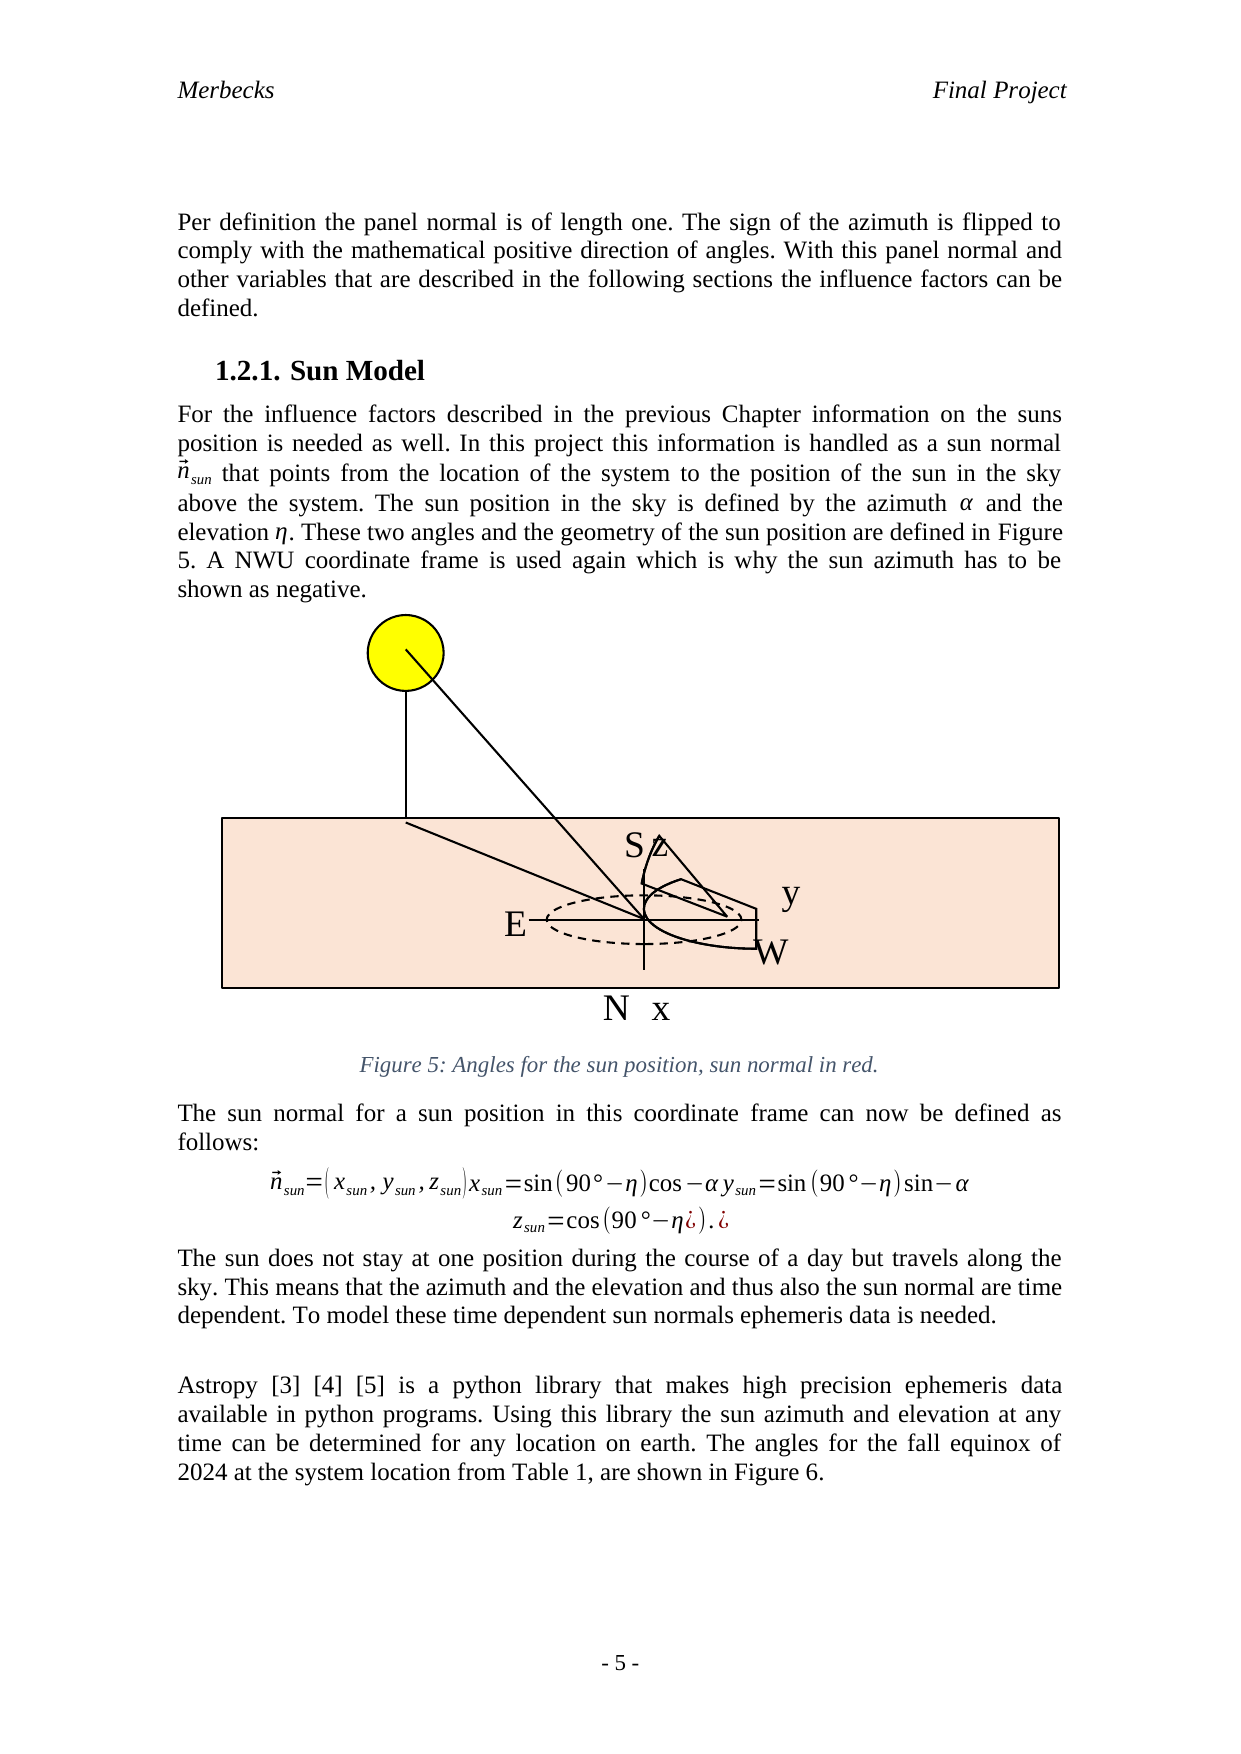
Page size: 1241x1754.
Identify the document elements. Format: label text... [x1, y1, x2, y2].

text Astropy is a python library that makes high precision ephemeris data available in python programs. Using this library the sun azimuth and elevation at any time can be determined for any location on earth. The angles for the fall equinox of 2024 at the system location from Table 1, are shown in Figure 6. [177, 1370, 1063, 1485]
text Figure 5: Angles for the sun position, sun normal in red. [177, 1051, 1063, 1078]
subtitle Sun Model [215, 353, 1063, 387]
text For the influence factors described in the previous Chapter information on the suns position is needed as well. In this project this information is handled as a sun normal that points from the location of the system to the position of the sun in the sky above the system. The sun position in the sky is defined by the azimuth and the elevation . These two angles and the geometry of the sun position are defined in Figure 5. A NWU coordinate frame is used again which is why the sun azimuth has to be shown as negative. [177, 399, 1063, 603]
text Per definition the panel normal is of length one. The sign of the azimuth is flipped to comply with the mathematical positive direction of angles. With this panel normal and other variables that are described in the following sections the influence factors can be defined. [177, 207, 1063, 322]
text The sun normal for a sun position in this coordinate frame can now be defined as follows: [177, 1098, 1063, 1156]
text The sun does not stay at one position during the course of a day but travels along the sky. This means that the azimuth and the elevation and thus also the sun normal are time dependent. To model these time dependent sun normals ephemeris data is needed. [177, 1243, 1063, 1329]
